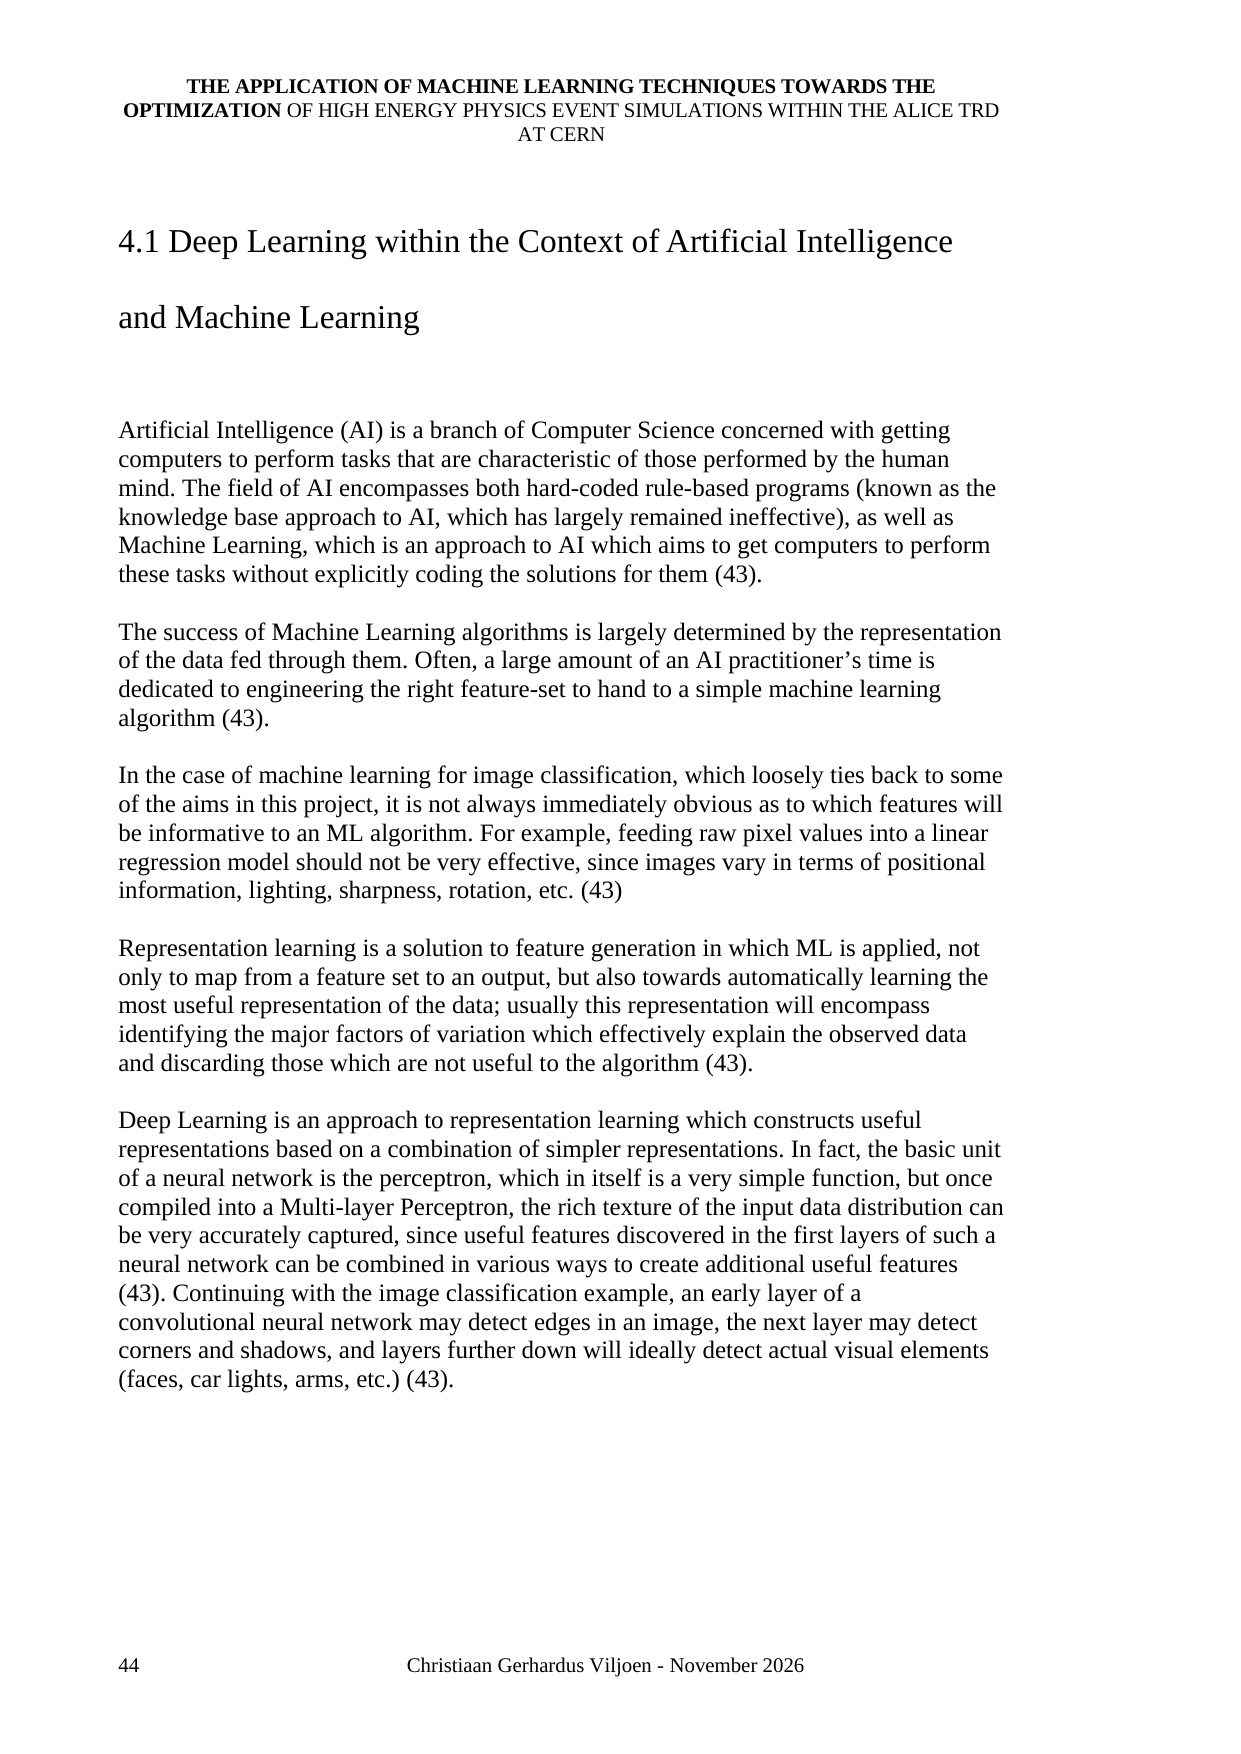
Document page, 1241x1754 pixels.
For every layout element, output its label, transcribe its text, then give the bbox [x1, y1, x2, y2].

text Artificial Intelligence (AI) is a branch of Computer Science concerned with getting computers to perform tasks that are characteristic of those performed by the human mind. The field of AI encompasses both hard-coded rule-based programs (known as the knowledge base approach to AI, which has largely remained ineffective), as well as Machine Learning, which is an approach to AI which aims to get computers to perform these tasks without explicitly coding the solutions for them . [118, 416, 1004, 588]
subtitle Deep Learning within the Context of Artificial Intelligence and Machine Learning [118, 221, 1004, 336]
text The success of Machine Learning algorithms is largely determined by the representation of the data fed through them. Often, a large amount of an AI practitioner’s time is dedicated to engineering the right feature-set to hand to a simple machine learning algorithm . [118, 617, 1004, 732]
text Deep Learning is an approach to representation learning which constructs useful representations based on a combination of simpler representations. In fact, the basic unit of a neural network is the perceptron, which in itself is a very simple function, but once compiled into a Multi-layer Perceptron, the rich texture of the input data distribution can be very accurately captured, since useful features discovered in the first layers of such a neural network can be combined in various ways to create additional useful features . Continuing with the image classification example, an early layer of a convolutional neural network may detect edges in an image, the next layer may detect corners and shadows, and layers further down will ideally detect actual visual elements (faces, car lights, arms, etc.) . [118, 1106, 1004, 1393]
text Representation learning is a solution to feature generation in which ML is applied, not only to map from a feature set to an output, but also towards automatically learning the most useful representation of the data; usually this representation will encompass identifying the major factors of variation which effectively explain the observed data and discarding those which are not useful to the algorithm . [118, 933, 1004, 1077]
text In the case of machine learning for image classification, which loosely ties back to some of the aims in this project, it is not always immediately obvious as to which features will be informative to an ML algorithm. For example, feeding raw pixel values into a linear regression model should not be very effective, since images vary in terms of positional information, lighting, sharpness, rotation, etc. [118, 761, 1004, 904]
